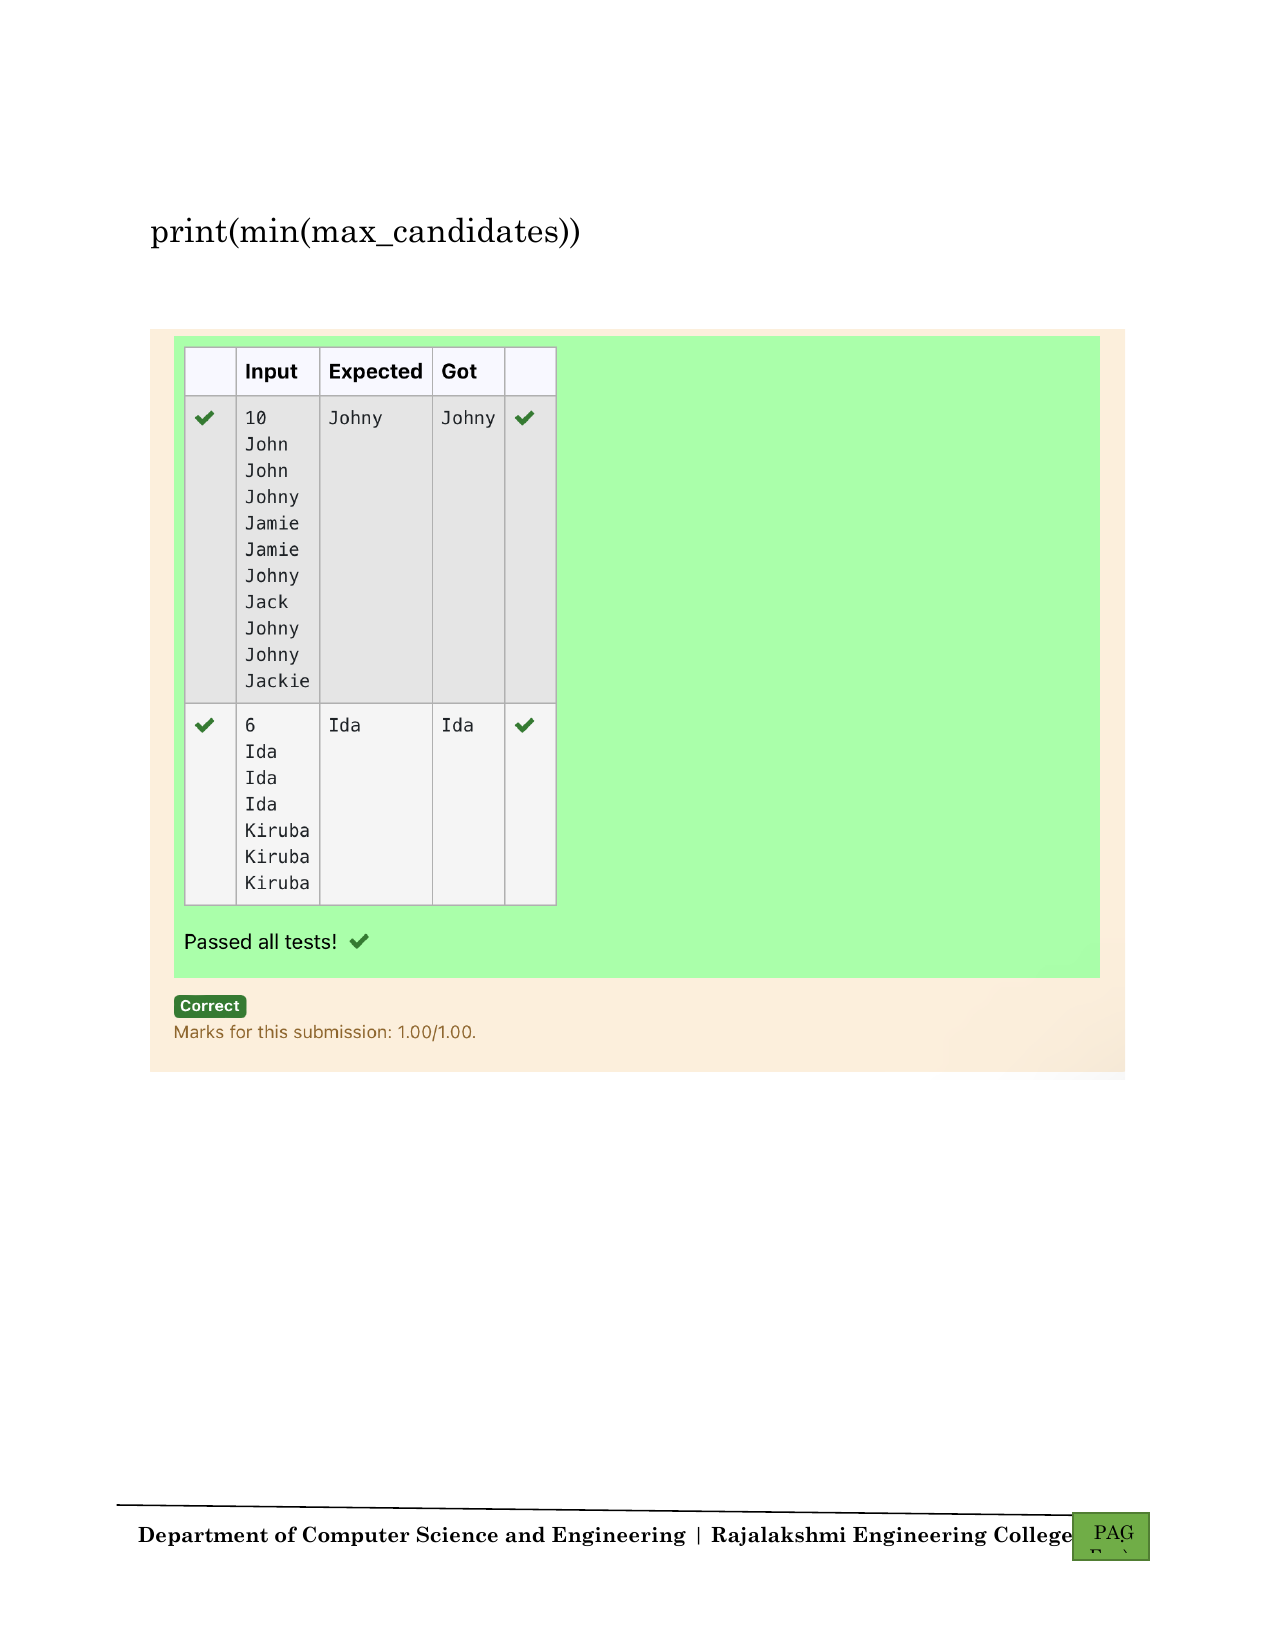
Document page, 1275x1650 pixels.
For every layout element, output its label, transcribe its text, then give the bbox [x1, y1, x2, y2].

text print(min(max_candidates)) [150, 210, 1125, 250]
picture [150, 329, 1125, 1080]
